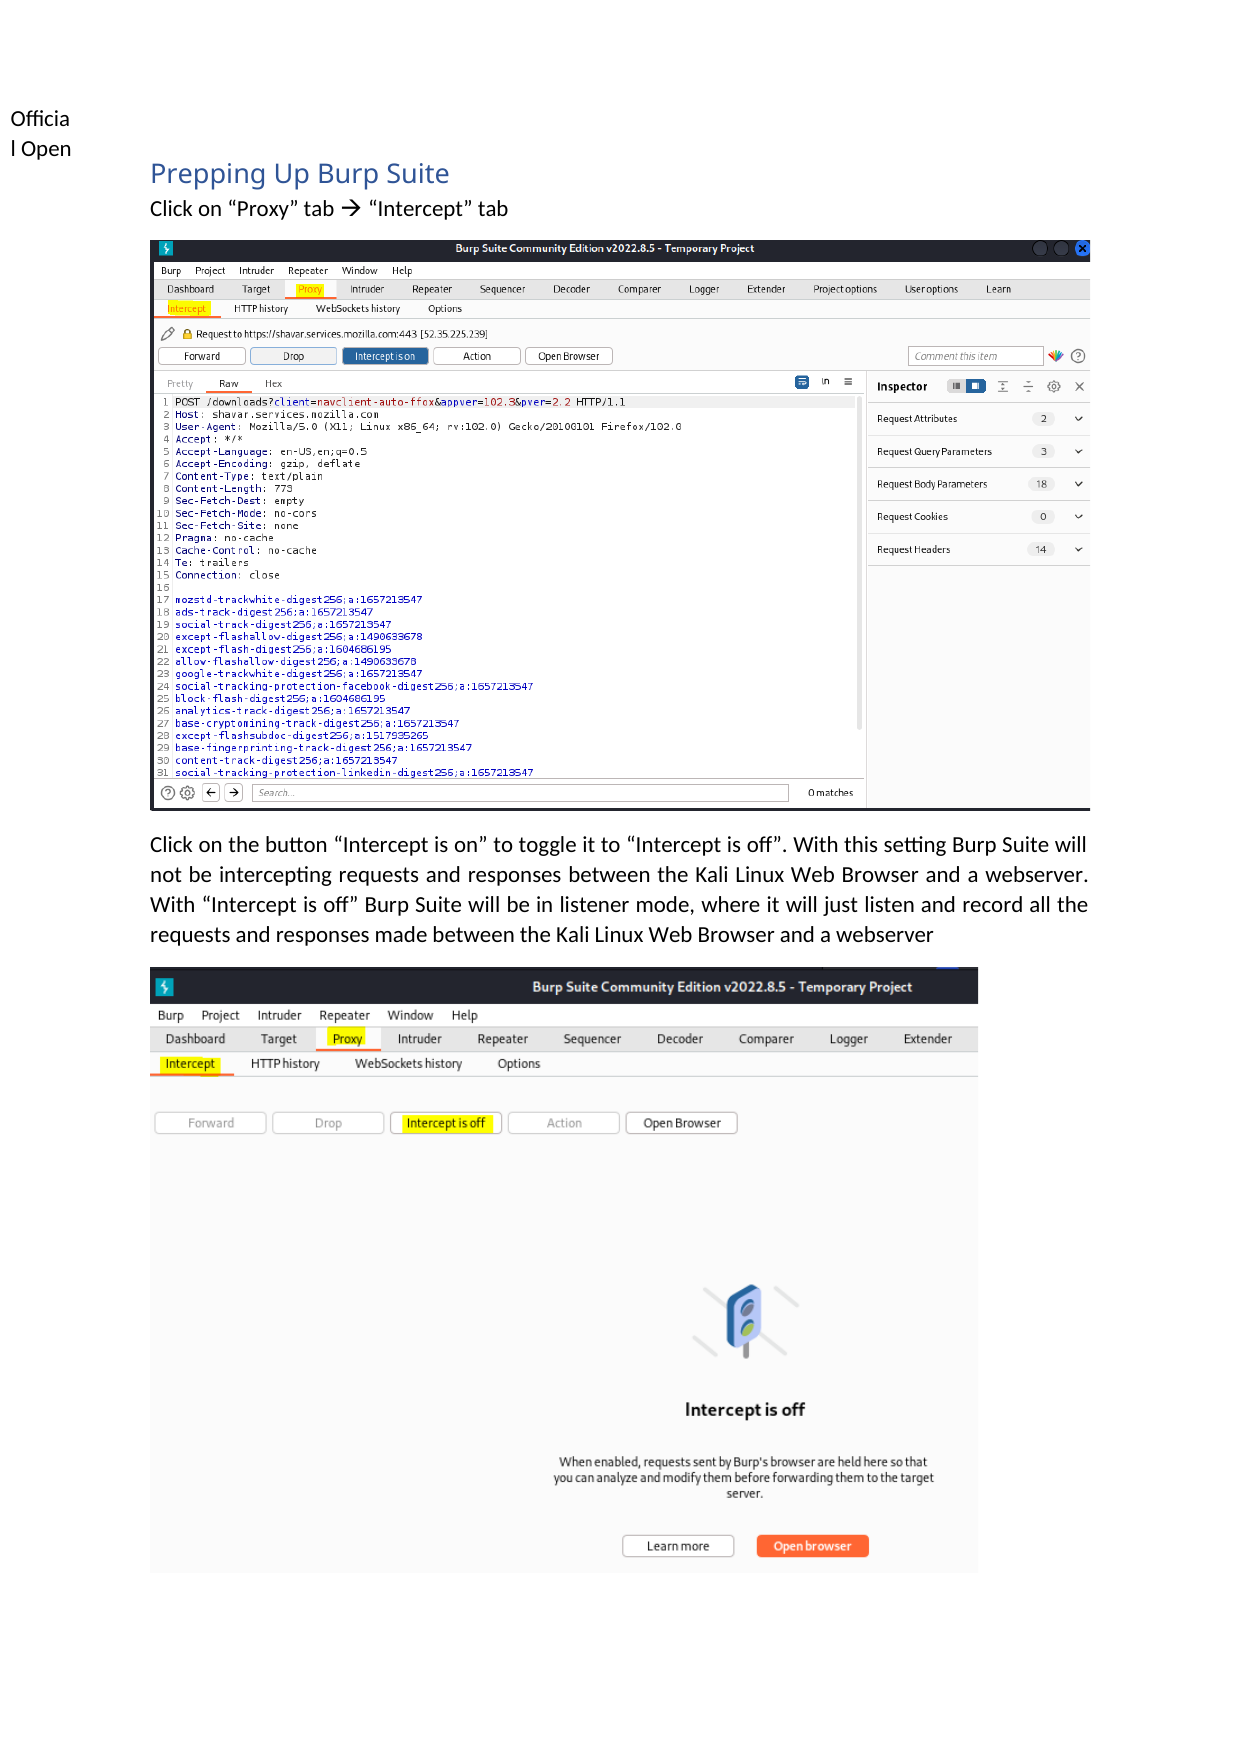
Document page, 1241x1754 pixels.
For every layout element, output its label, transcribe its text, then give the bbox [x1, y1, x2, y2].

subtitle Prepping Up Burp Suite [150, 154, 1090, 191]
text Click on the button “Intercept is on” to toggle it to “Intercept is off”. With this setting Burp Suite will not be intercepting requests and responses between the Kali Linux Web Browser and a webserver. With “Intercept is off” Burp Suite will be in listener mode, where it will just listen and record all the requests and responses made between the Kali Linux Web Browser and a webserver [150, 830, 1090, 948]
text Click on “Proxy” tab “Intercept” tab [150, 194, 1090, 222]
picture [150, 967, 979, 1573]
picture [150, 240, 1091, 811]
